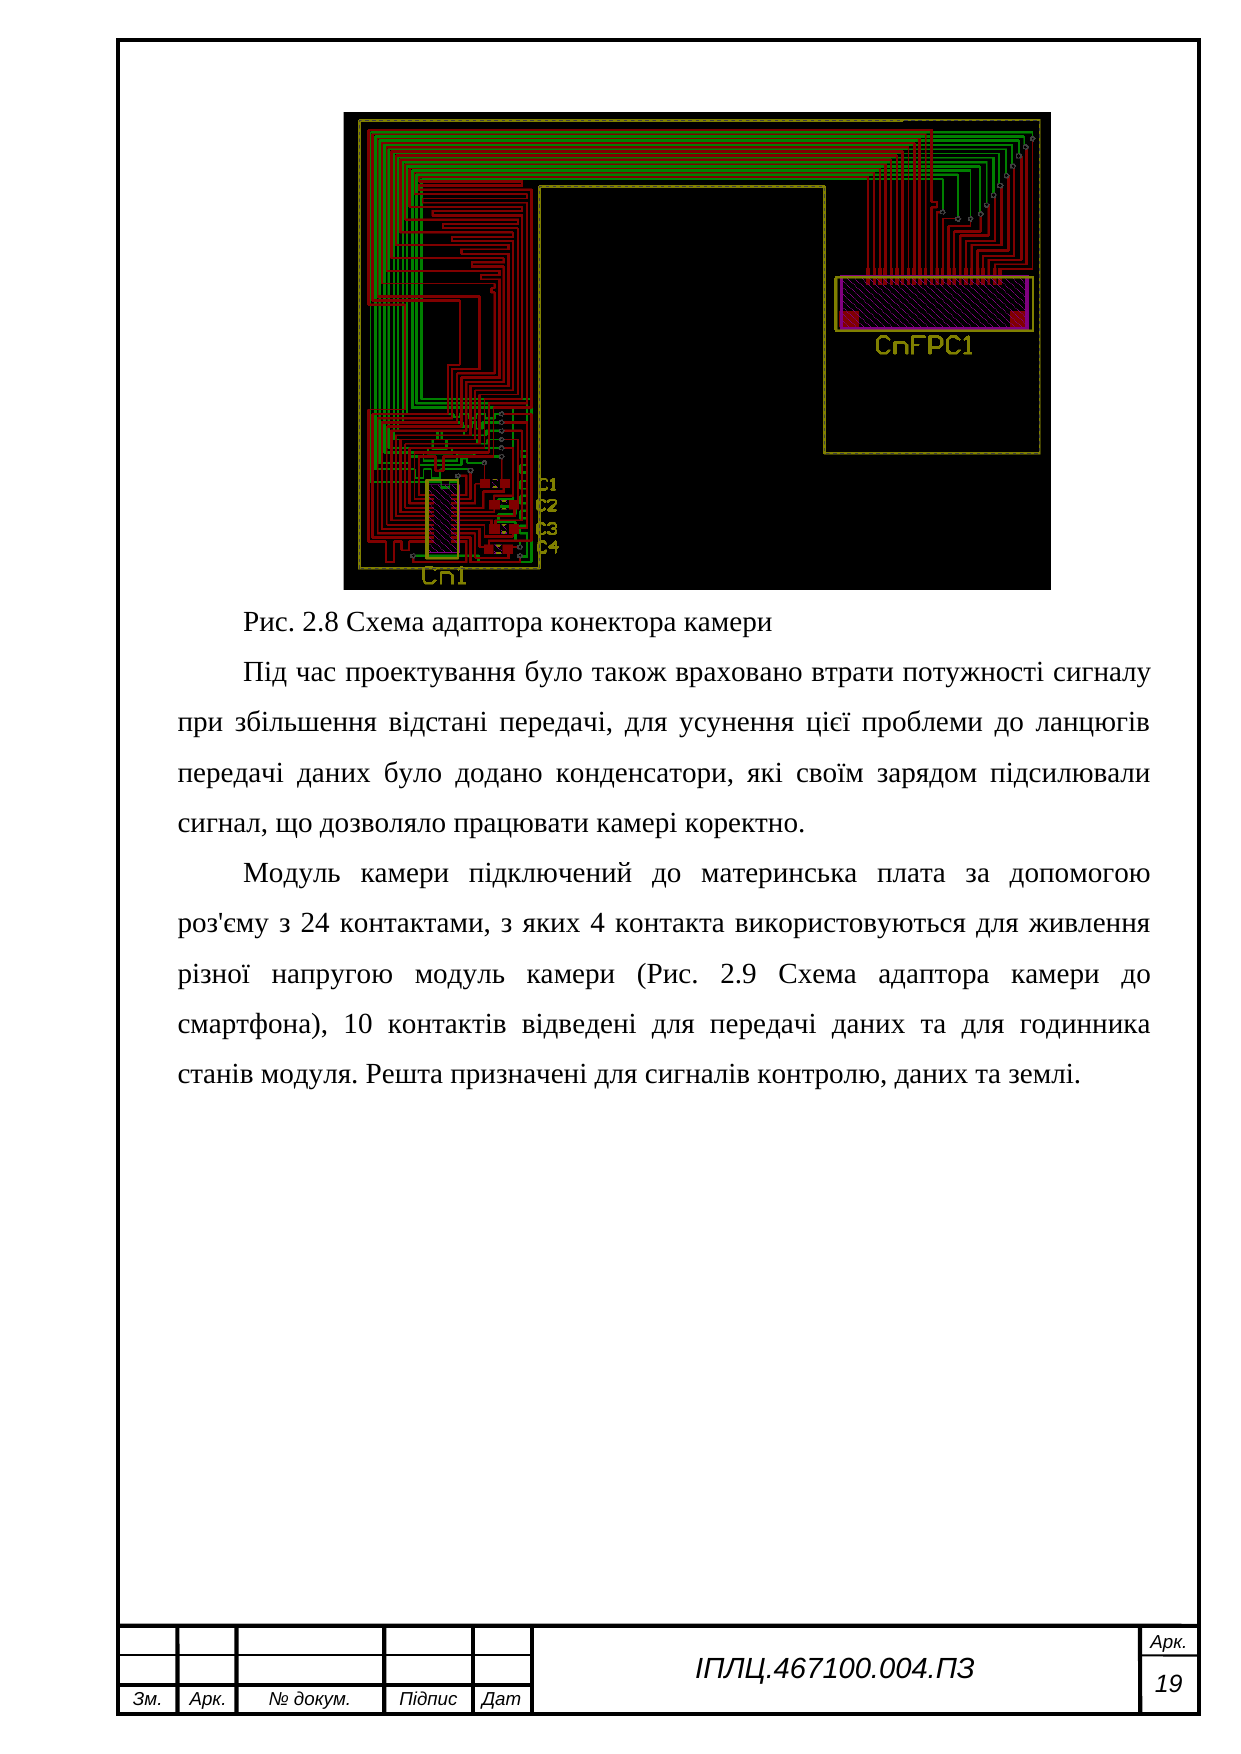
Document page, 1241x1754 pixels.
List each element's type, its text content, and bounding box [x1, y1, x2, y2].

text Модуль камери підключений до материнська плата за допомогою роз'єму з 24 контактами, з яких 4 контакта використовуються для живлення різної напругою модуль камери (Рис. 2.9 Схема адаптора камери до смартфона), 10 контактів відведені для передачі даних та для годинника станів модуля. Решта призначені для сигналів контролю, даних та землі. [177, 855, 1152, 1090]
text Під час проектування було також враховано втрати потужності сигналу при збільшення відстані передачі, для усунення цієї проблеми до ланцюгів передачі даних було додано конденсатори, які своїм зарядом підсилювали сигнал, що дозволяло працювати камері коректно. [177, 654, 1152, 838]
text Рис. 2.8 Схема адаптора конектора камери [177, 604, 1152, 637]
